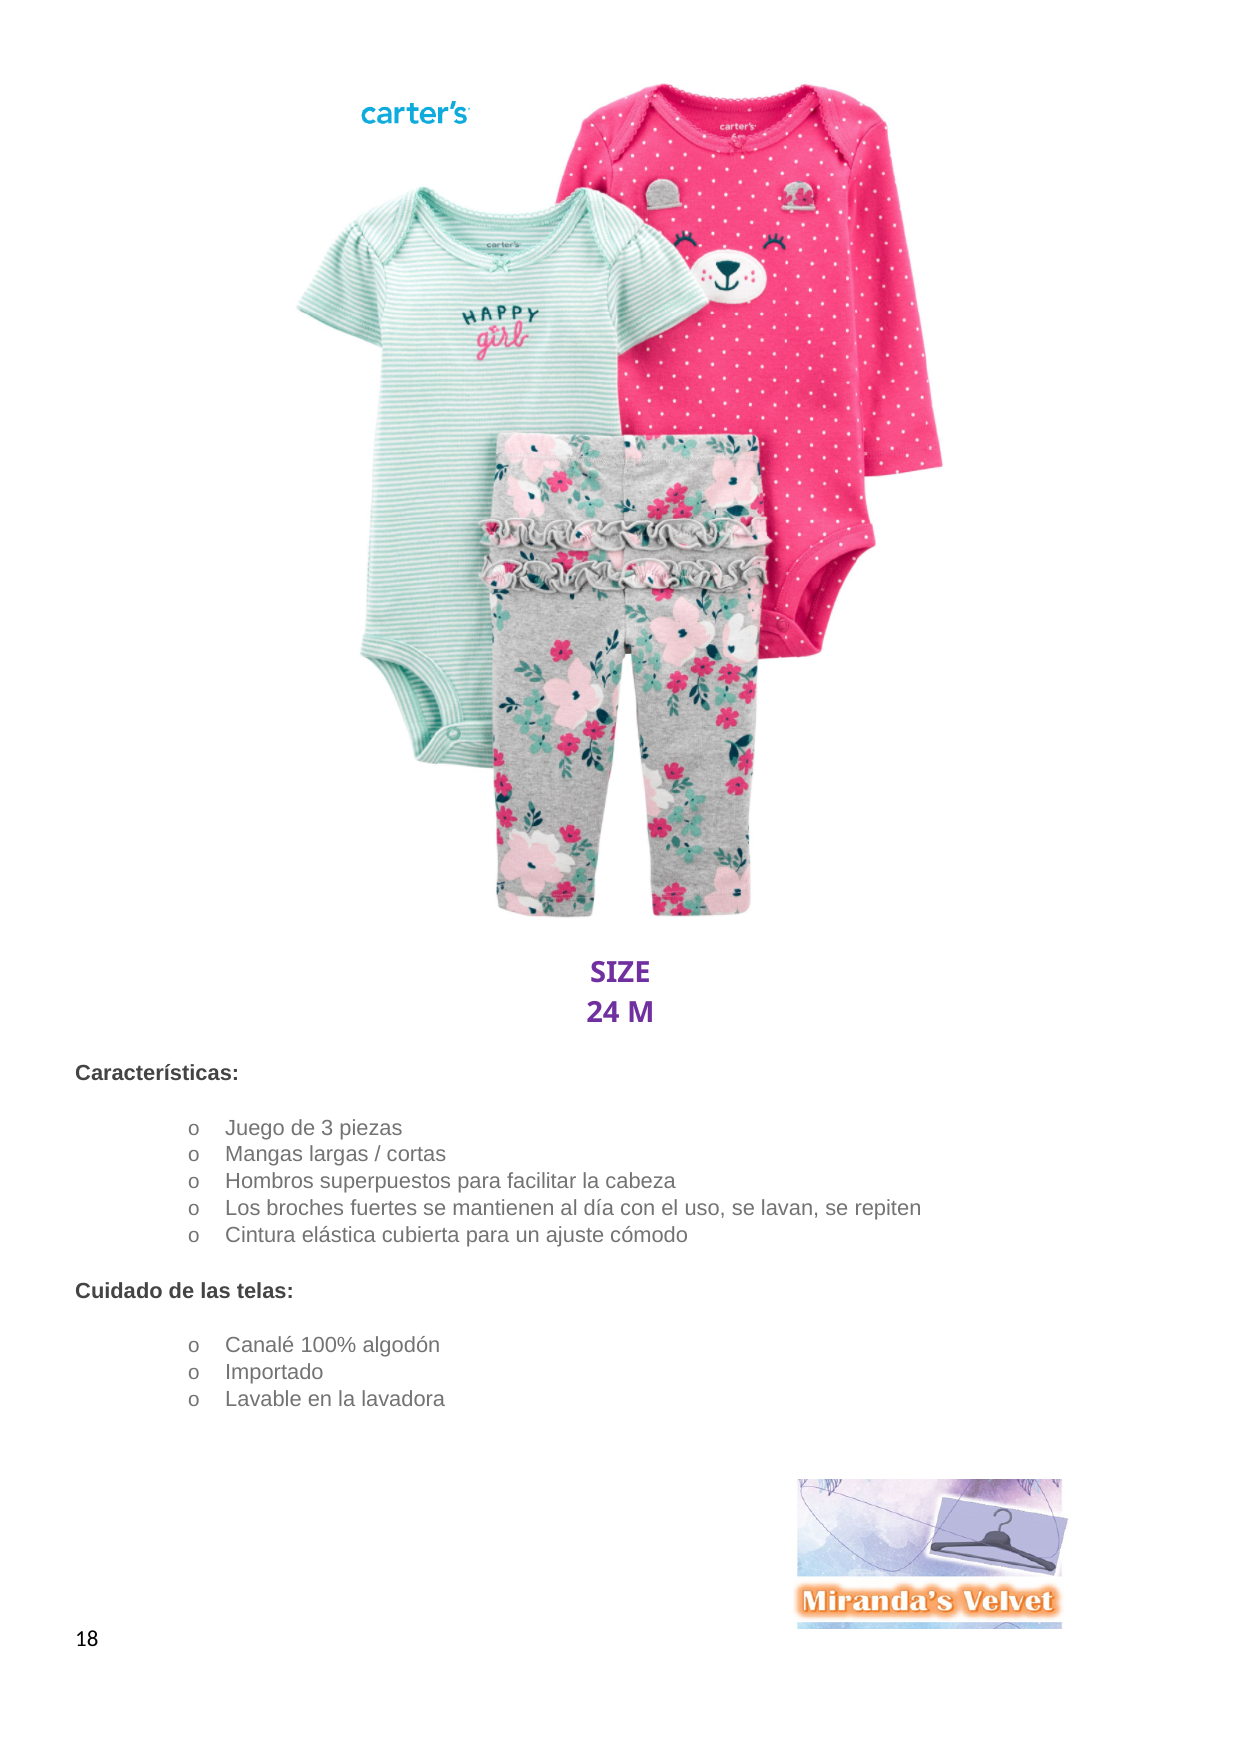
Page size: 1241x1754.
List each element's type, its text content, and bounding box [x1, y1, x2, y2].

list Importado [187, 1359, 1165, 1386]
list Los broches fuertes se mantienen al día con el uso, se lavan, se repiten [187, 1195, 1165, 1222]
text Características: [75, 1060, 1165, 1085]
list Cintura elástica cubierta para un ajuste cómodo [187, 1222, 1165, 1248]
text 24 M [75, 991, 1165, 1031]
list Juego de 3 piezas [187, 1114, 1165, 1141]
list Lavable en la lavadora [187, 1386, 1165, 1412]
picture [281, 75, 960, 933]
list Hombros superpuestos para facilitar la cabeza [187, 1168, 1165, 1195]
text Cuidado de las telas: [75, 1278, 1165, 1303]
text SIZE [75, 952, 1165, 991]
list Mangas largas / cortas [187, 1141, 1165, 1168]
list Canalé 100% algodón [187, 1332, 1165, 1359]
picture [790, 1479, 1071, 1629]
